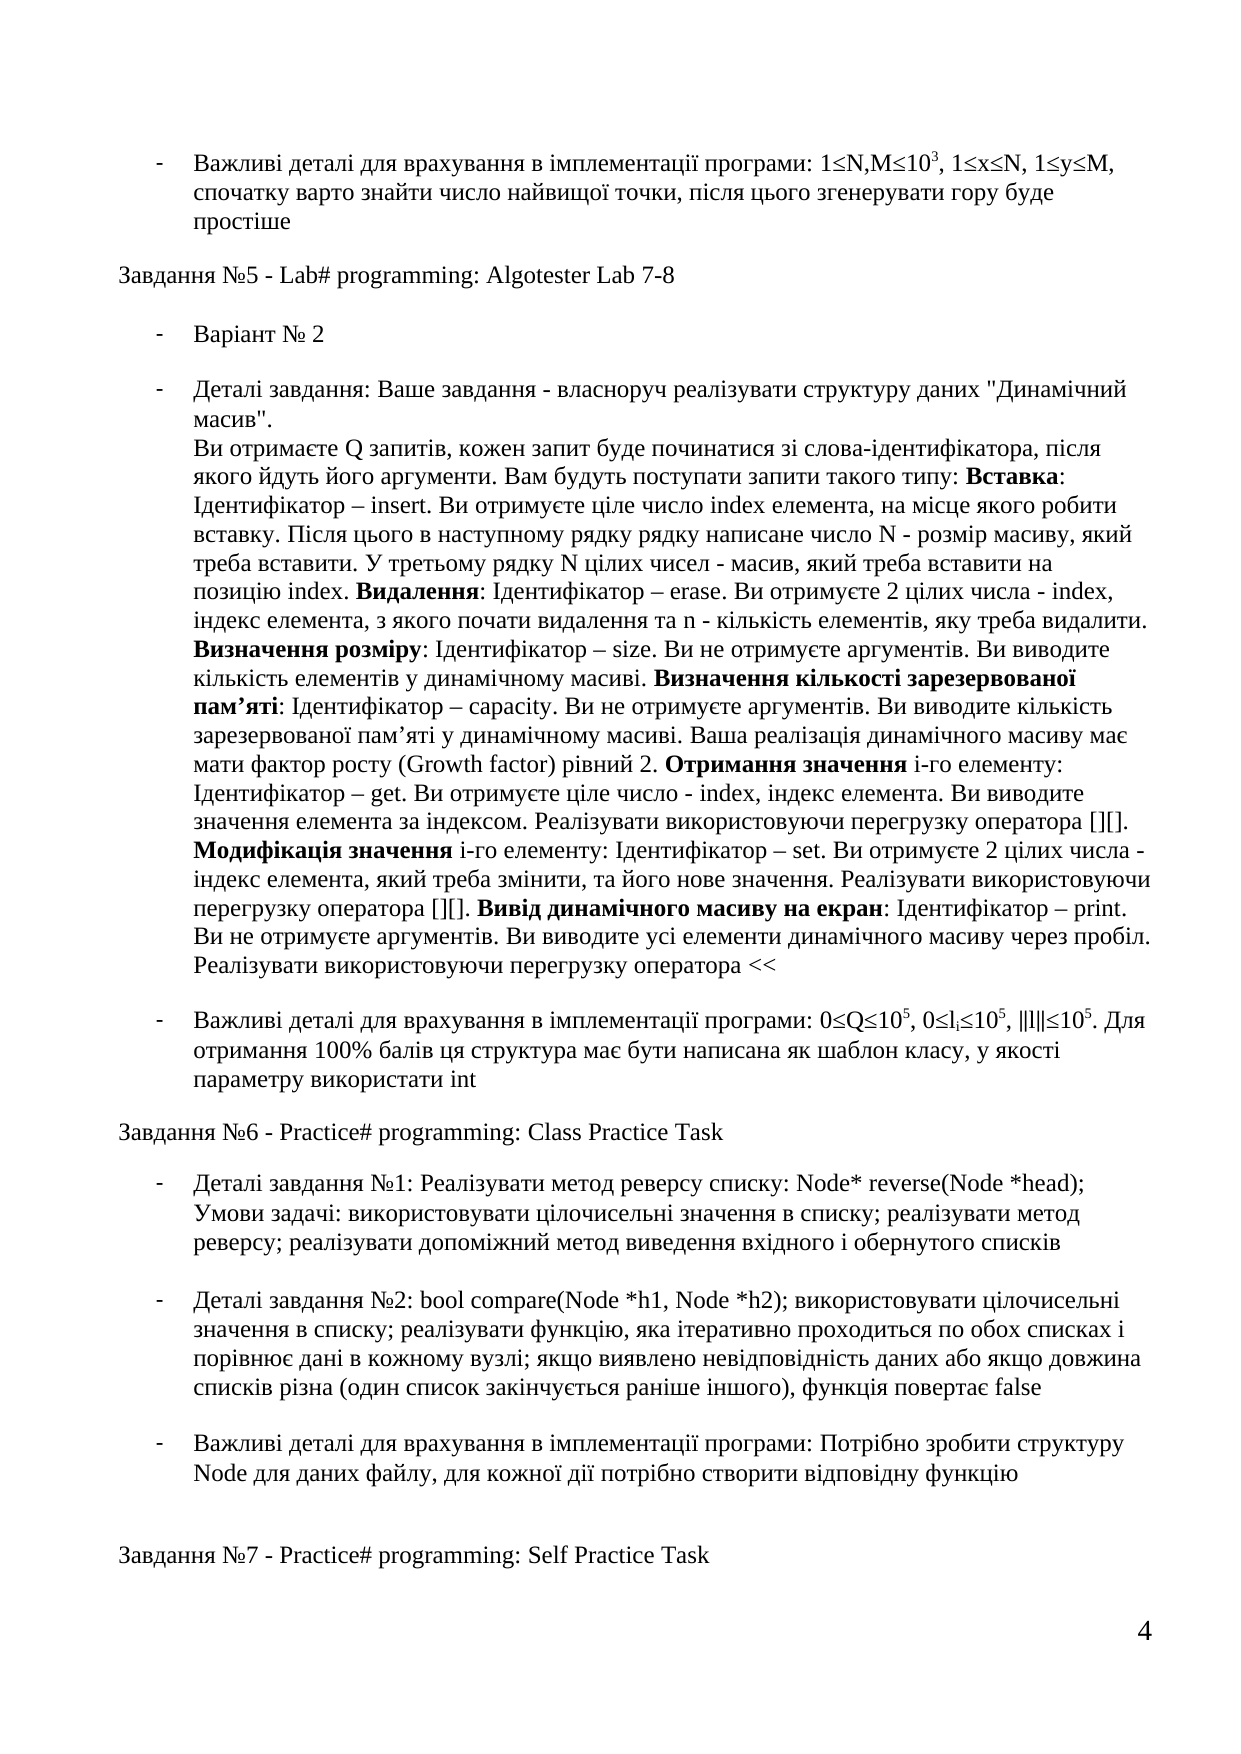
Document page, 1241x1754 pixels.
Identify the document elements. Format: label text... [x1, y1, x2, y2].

text Завдання №5 - Lab# programming: Algotester Lab 7-8 [118, 260, 1152, 289]
list Важливі деталі для врахування в імплементації програми: 0≤Q≤105, 0≤li≤105, ∥l∥≤105. Для отримання 100% балів ця структура має бути написана як шаблон класу, у якості параметру використати int [156, 1004, 1152, 1092]
list Важливі деталі для врахування в імплементації програми: Потрібно зробити структуру Node для даних файлу, для кожної дії потрібно створити відповідну функцію [156, 1427, 1152, 1486]
list Деталі завдання: Ваше завдання - власноруч реалізувати структуру даних "Динамічний масив". Ви отримаєте Q запитів, кожен запит буде починатися зі слова-ідентифікатора, після якого йдуть його аргументи. Вам будуть поступати запити такого типу: Вставка: Ідентифікатор – insert. Ви отримуєте ціле число index елемента, на місце якого робити вставку. Після цього в наступному рядку рядку написане число N - розмір масиву, який треба вставити. У третьому рядку N цілих чисел - масив, який треба вставити на позицію index. Видалення: Ідентифікатор – erase. Ви отримуєте 2 цілих числа - index, індекс елемента, з якого почати видалення та n - кількість елементів, яку треба видалити. Визначення розміру: Ідентифікатор – size. Ви не отримуєте аргументів. Ви виводите кількість елементів у динамічному масиві. Визначення кількості зарезервованої пам’яті: Ідентифікатор – capacity. Ви не отримуєте аргументів. Ви виводите кількість зарезервованої пам’яті у динамічному масиві. Ваша реалізація динамічного масиву має мати фактор росту (Growth factor) рівний 2. Отримання значення i-го елементу: Ідентифікатор – get. Ви отримуєте ціле число - index, індекс елемента. Ви виводите значення елемента за індексом. Реалізувати використовуючи перегрузку оператора [][]. Модифікація значення i-го елементу: Ідентифікатор – set. Ви отримуєте 2 цілих числа - індекс елемента, який треба змінити, та його нове значення. Реалізувати використовуючи перегрузку оператора [][]. Вивід динамічного масиву на екран: Ідентифікатор – print. Ви не отримуєте аргументів. Ви виводите усі елементи динамічного масиву через пробіл. Реалізувати використовуючи перегрузку оператора << [156, 373, 1152, 979]
list Важливі деталі для врахування в імплементації програми: 1≤N,M≤103, 1≤x≤N, 1≤y≤M, спочатку варто знайти число найвищої точки, після цього згенерувати гору буде простіше [156, 147, 1152, 235]
text Завдання №7 - Practice# programming: Self Practice Task [118, 1540, 1152, 1569]
text Завдання №6 - Practice# programming: Class Practice Task [118, 1117, 1152, 1146]
list Деталі завдання №1: Реалізувати метод реверсу списку: Node* reverse(Node *head); Умови задачі: використовувати цілочисельні значення в списку; реалізувати метод реверсу; реалізувати допоміжний метод виведення вхідного і обернутого списків [156, 1167, 1152, 1255]
list Деталі завдання №2: bool compare(Node *h1, Node *h2); використовувати цілочисельні значення в списку; реалізувати функцію, яка ітеративно проходиться по обох списках і порівнює дані в кожному вузлі; якщо виявлено невідповідність даних або якщо довжина списків різна (один список закінчується раніше іншого), функція повертає false [156, 1284, 1152, 1401]
list Варіант № 2 [156, 318, 1152, 348]
